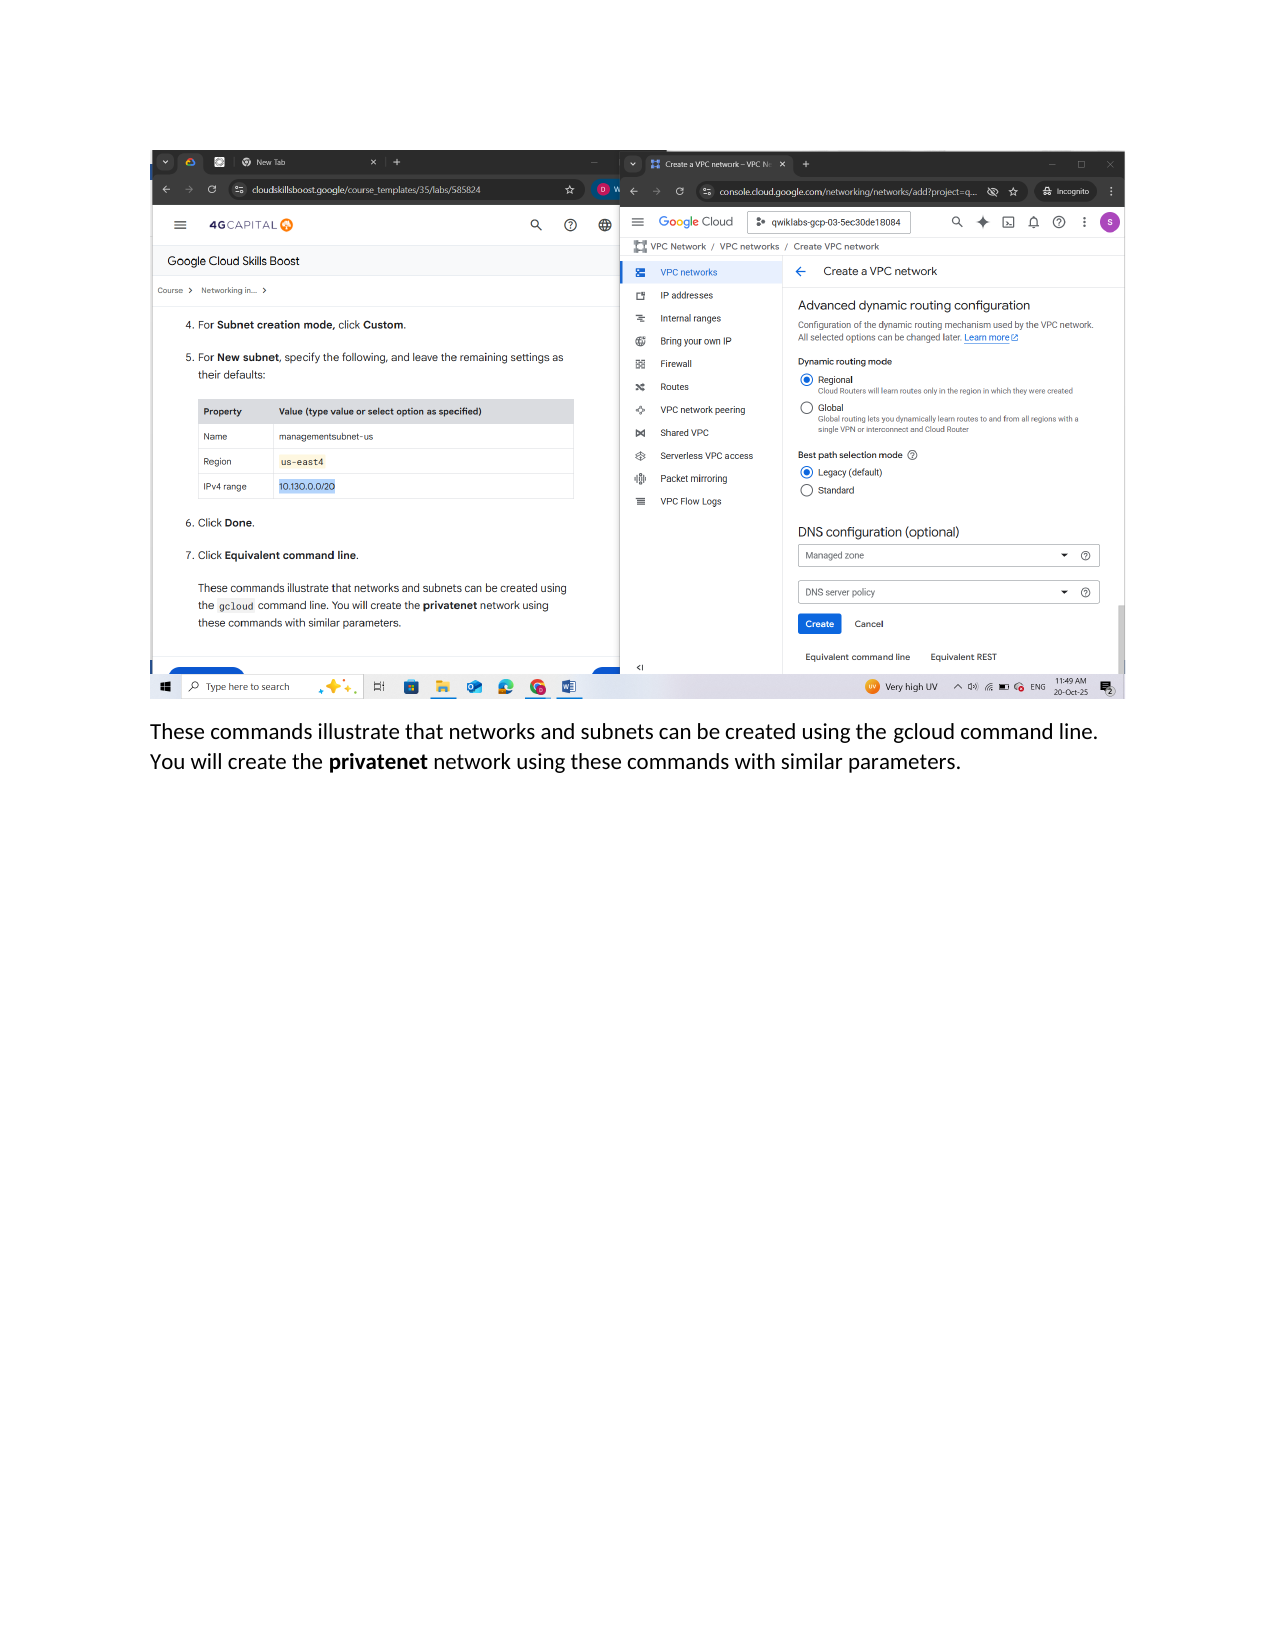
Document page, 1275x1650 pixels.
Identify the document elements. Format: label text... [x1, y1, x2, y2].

picture [150, 150, 1125, 699]
text These commands illustrate that networks and subnets can be created using the gcloud command line. You will create the privatenet network using these commands with similar parameters. [150, 717, 1125, 776]
